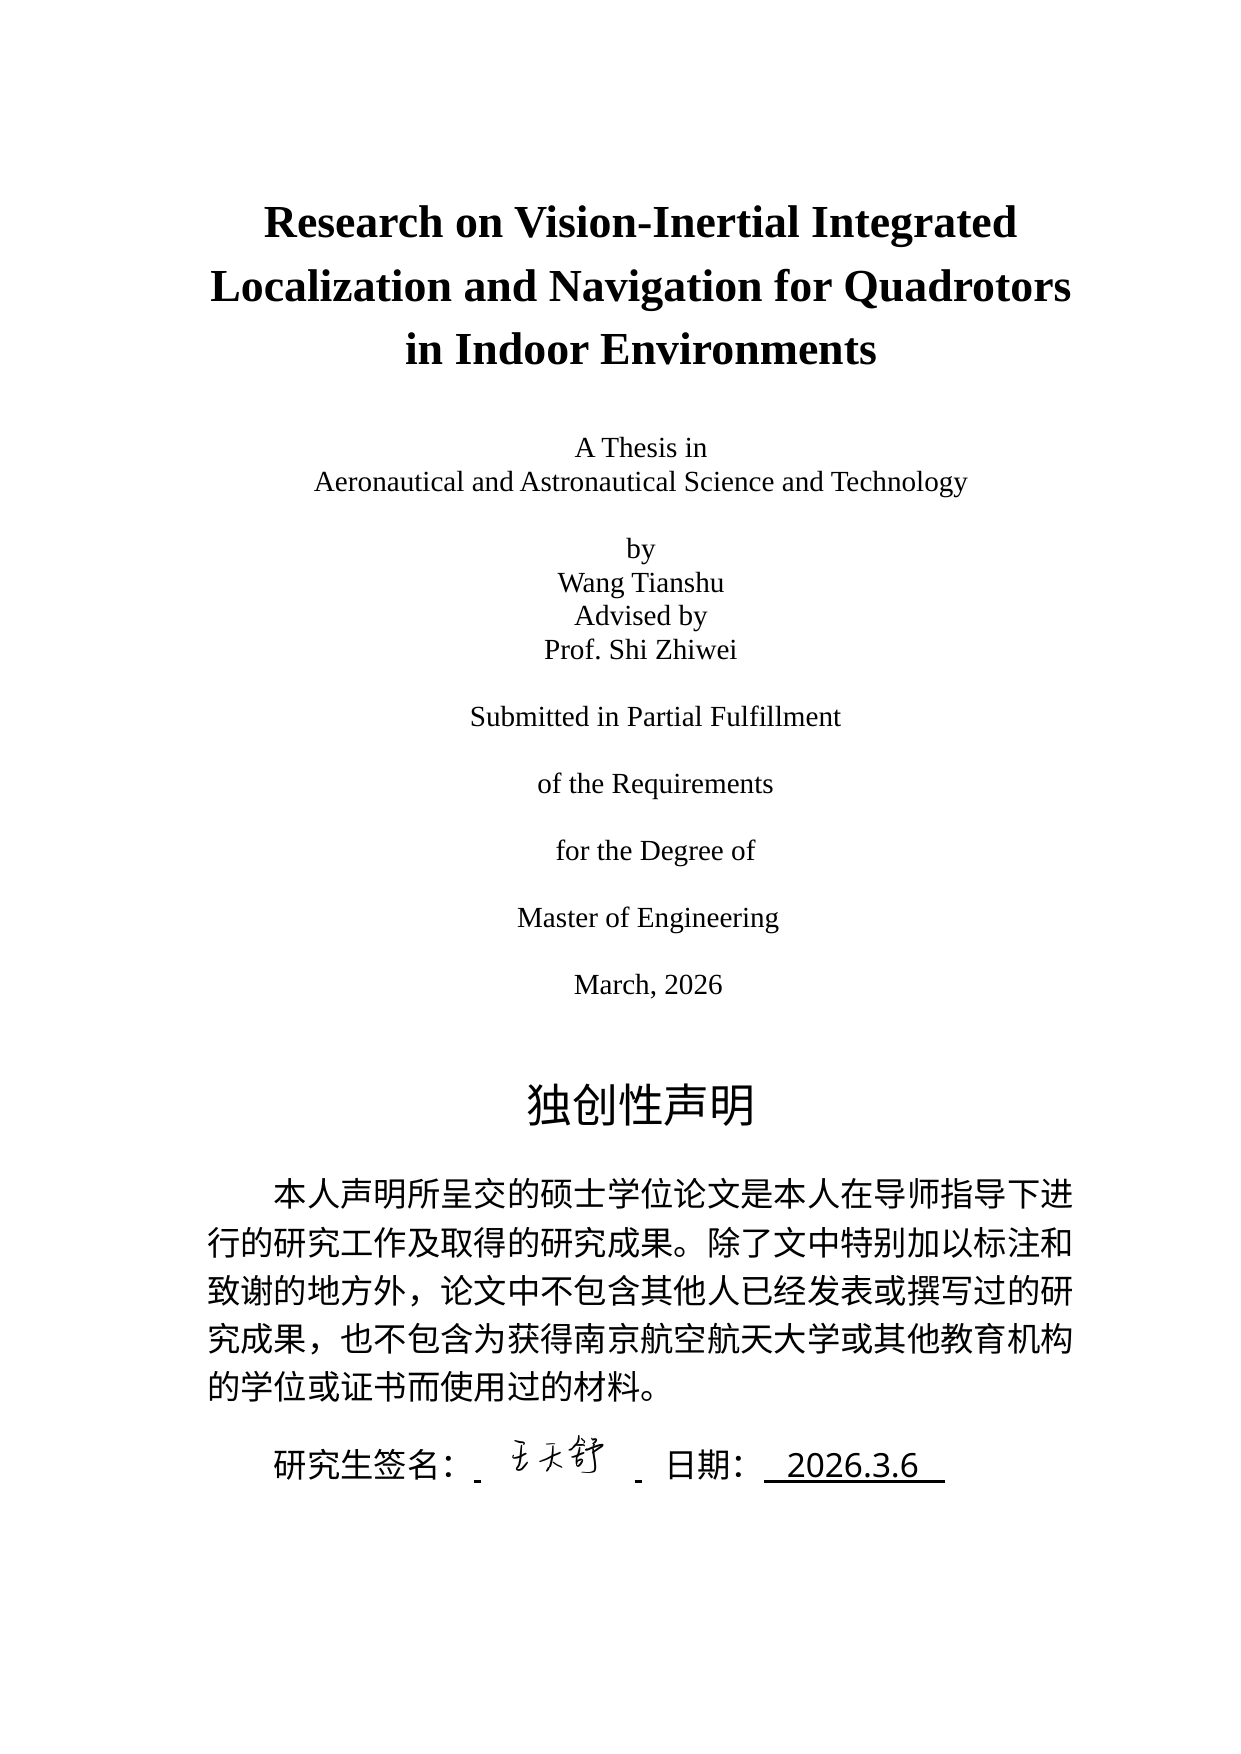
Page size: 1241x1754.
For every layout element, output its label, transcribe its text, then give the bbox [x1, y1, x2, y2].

text 本人声明所呈交的硕士学位论文是本人在导师指导下进行的研究工作及取得的研究成果。除了文中特别加以标注和致谢的地方外，论文中不包含其他人已经发表或撰写过的研究成果，也不包含为获得南京航空航天大学或其他教育机构的学位或证书而使用过的材料。 [207, 1168, 1075, 1409]
picture [481, 1425, 635, 1478]
text Advised by [207, 598, 1075, 632]
text March, 2026 [207, 967, 1075, 1001]
text Research on Vision-Inertial Integrated Localization and Navigation for Quadrotors in Indoor Environments [207, 195, 1075, 374]
text of the Requirements [207, 766, 1075, 799]
text Submitted in Partial Fulfillment [207, 699, 1075, 732]
text by [207, 531, 1075, 565]
text A Thesis in [207, 431, 1075, 464]
text Aeronautical and Astronautical Science and Technology [207, 464, 1075, 498]
text for the Degree of [207, 833, 1075, 867]
text Prof. Shi Zhiwei [207, 632, 1075, 665]
text Wang Tianshu [207, 565, 1075, 598]
text 研究生签名： 日期： 2026.3.6 [207, 1426, 1075, 1487]
text Master of Engineering [207, 900, 1075, 934]
text 独创性声明 [207, 1069, 1075, 1135]
